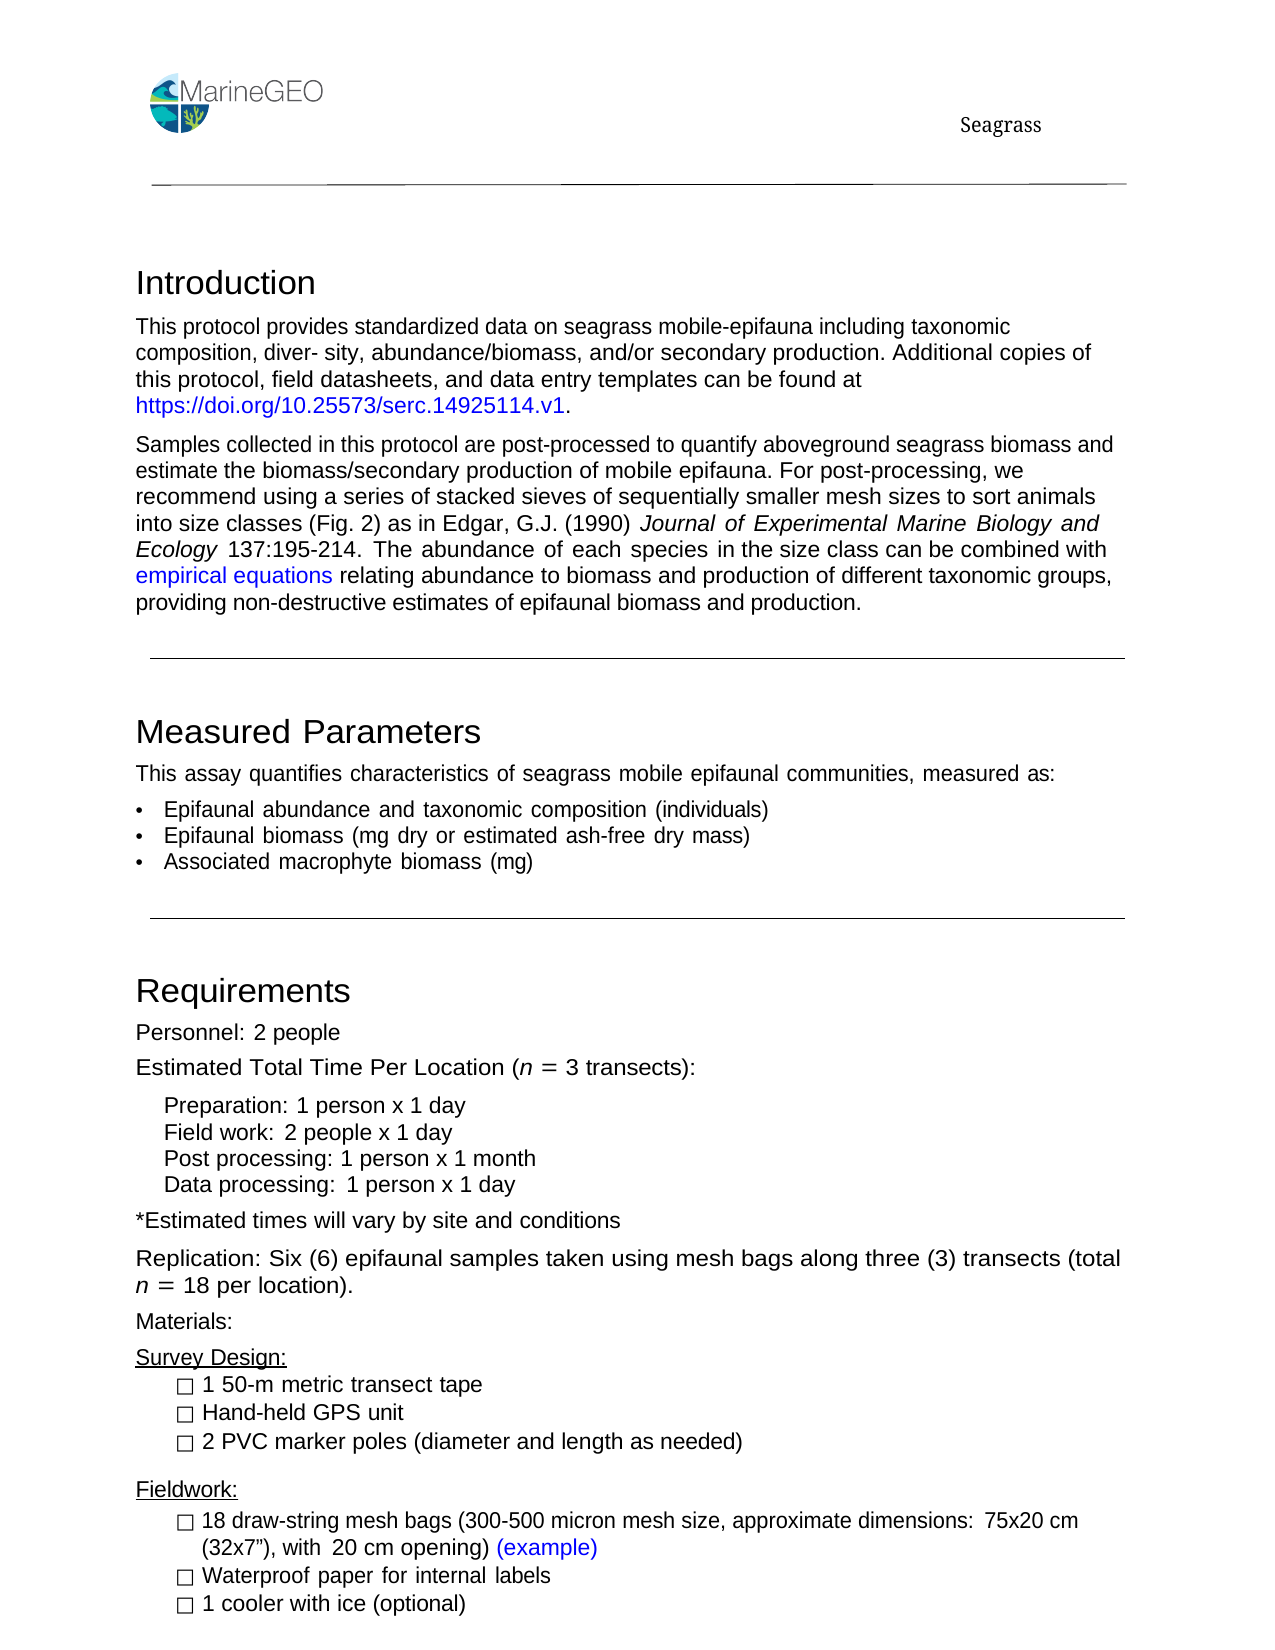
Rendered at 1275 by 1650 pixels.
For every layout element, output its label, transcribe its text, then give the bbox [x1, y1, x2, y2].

text Survey Design: [135, 1343, 1142, 1370]
subtitle Measured Parameters [135, 713, 1142, 751]
list 1 cooler with ice (optional) [175, 1589, 1142, 1618]
text Personnel: 2 people [135, 1019, 1142, 1045]
list Waterproof paper for internal labels [175, 1561, 1142, 1589]
text Post processing: 1 person x 1 month Data processing: 1 person x 1 day [163, 1145, 541, 1198]
picture [150, 73, 323, 133]
text This protocol provides standardized data on seagrass mobile-epifauna including taxonomic composition, diver- sity, abundance/biomass, and/or secondary production. Additional copies of this protocol, field datasheets, and data entry templates can be found at https://doi.org/10.25573/serc.14925114.v1. [135, 313, 1129, 418]
text Replication: Six (6) epifaunal samples taken using mesh bags along three (3) transects (total n = 18 per location). [135, 1245, 1142, 1298]
subtitle Introduction [135, 263, 1142, 302]
text Estimated Total Time Per Location (n = 3 transects): [135, 1054, 1142, 1081]
list Hand-held GPS unit [175, 1398, 1142, 1427]
text Materials: [135, 1308, 1142, 1334]
text *Estimated times will vary by site and conditions [135, 1207, 1142, 1234]
list Associated macrophyte biomass (mg) [135, 848, 1142, 875]
list Epifaunal abundance and taxonomic composition (individuals) [135, 796, 1142, 822]
list 18 draw-string mesh bags (300-500 micron mesh size, approximate dimensions: 75x20 cm (32x7”), with 20 cm opening) (example) [175, 1506, 1125, 1561]
text Samples collected in this protocol are post-processed to quantify aboveground seagrass biomass and estimate the biomass/secondary production of mobile epifauna. For post-processing, we recommend using a series of stacked sieves of sequentially smaller mesh sizes to sort animals into size classes (Fig. 2) as in Edgar, G.J. (1990) Journal of Experimental Marine Biology and Ecology 137:195-214. The abundance of each species in the size class can be combined with empirical equations relating abundance to biomass and production of different taxonomic groups, providing non-destructive estimates of epifaunal biomass and production. [135, 431, 1129, 615]
list 1 50-m metric transect tape [175, 1370, 1142, 1398]
text Fieldwork: [135, 1476, 1142, 1502]
text This assay quantifies characteristics of seagrass mobile epifaunal communities, measured as: [135, 760, 1142, 786]
list Epifaunal biomass (mg dry or estimated ash-free dry mass) [135, 822, 1142, 848]
subtitle Requirements [135, 971, 1142, 1010]
text Preparation: 1 person x 1 day Field work: 2 people x 1 day [163, 1092, 485, 1145]
list 2 PVC marker poles (diameter and length as needed) [175, 1427, 1142, 1455]
